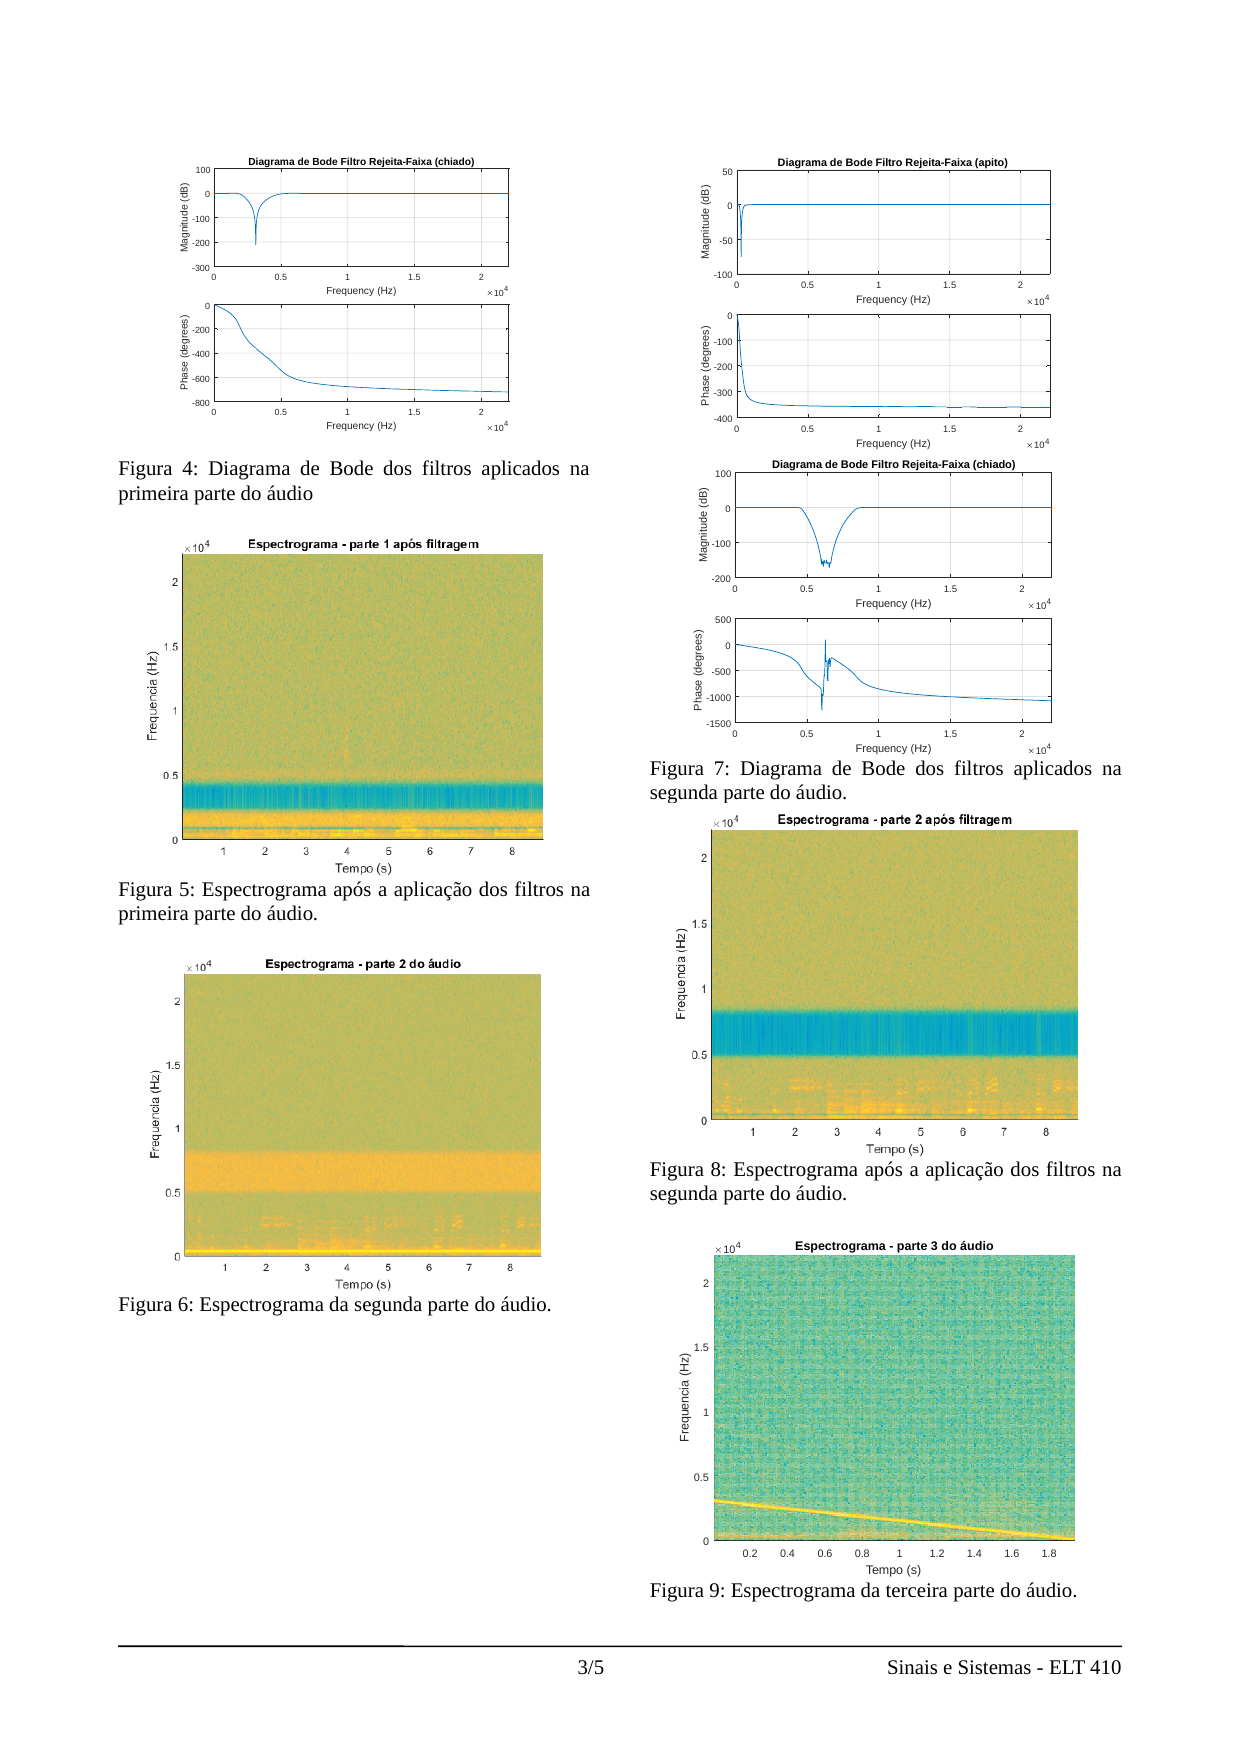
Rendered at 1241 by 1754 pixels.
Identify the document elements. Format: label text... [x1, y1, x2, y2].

picture [650, 803, 1122, 1158]
text Figura 5: Espectrograma após a aplicação dos filtros na primeira parte do áudio. [118, 877, 591, 925]
picture [122, 528, 587, 877]
text Figura 7: Diagrama de Bode dos filtros aplicados na segunda parte do áudio. [649, 756, 1122, 804]
text Figura 6: Espectrograma da segunda parte do áudio. [118, 1292, 591, 1316]
picture [125, 949, 584, 1293]
text Figura 9: Espectrograma da terceira parte do áudio. [649, 1577, 1122, 1602]
text Figura 4: Diagrama de Bode dos filtros aplicados na primeira parte do áudio [118, 456, 591, 504]
text Figura 8: Espectrograma após a aplicação dos filtros na segunda parte do áudio. [649, 1157, 1122, 1205]
